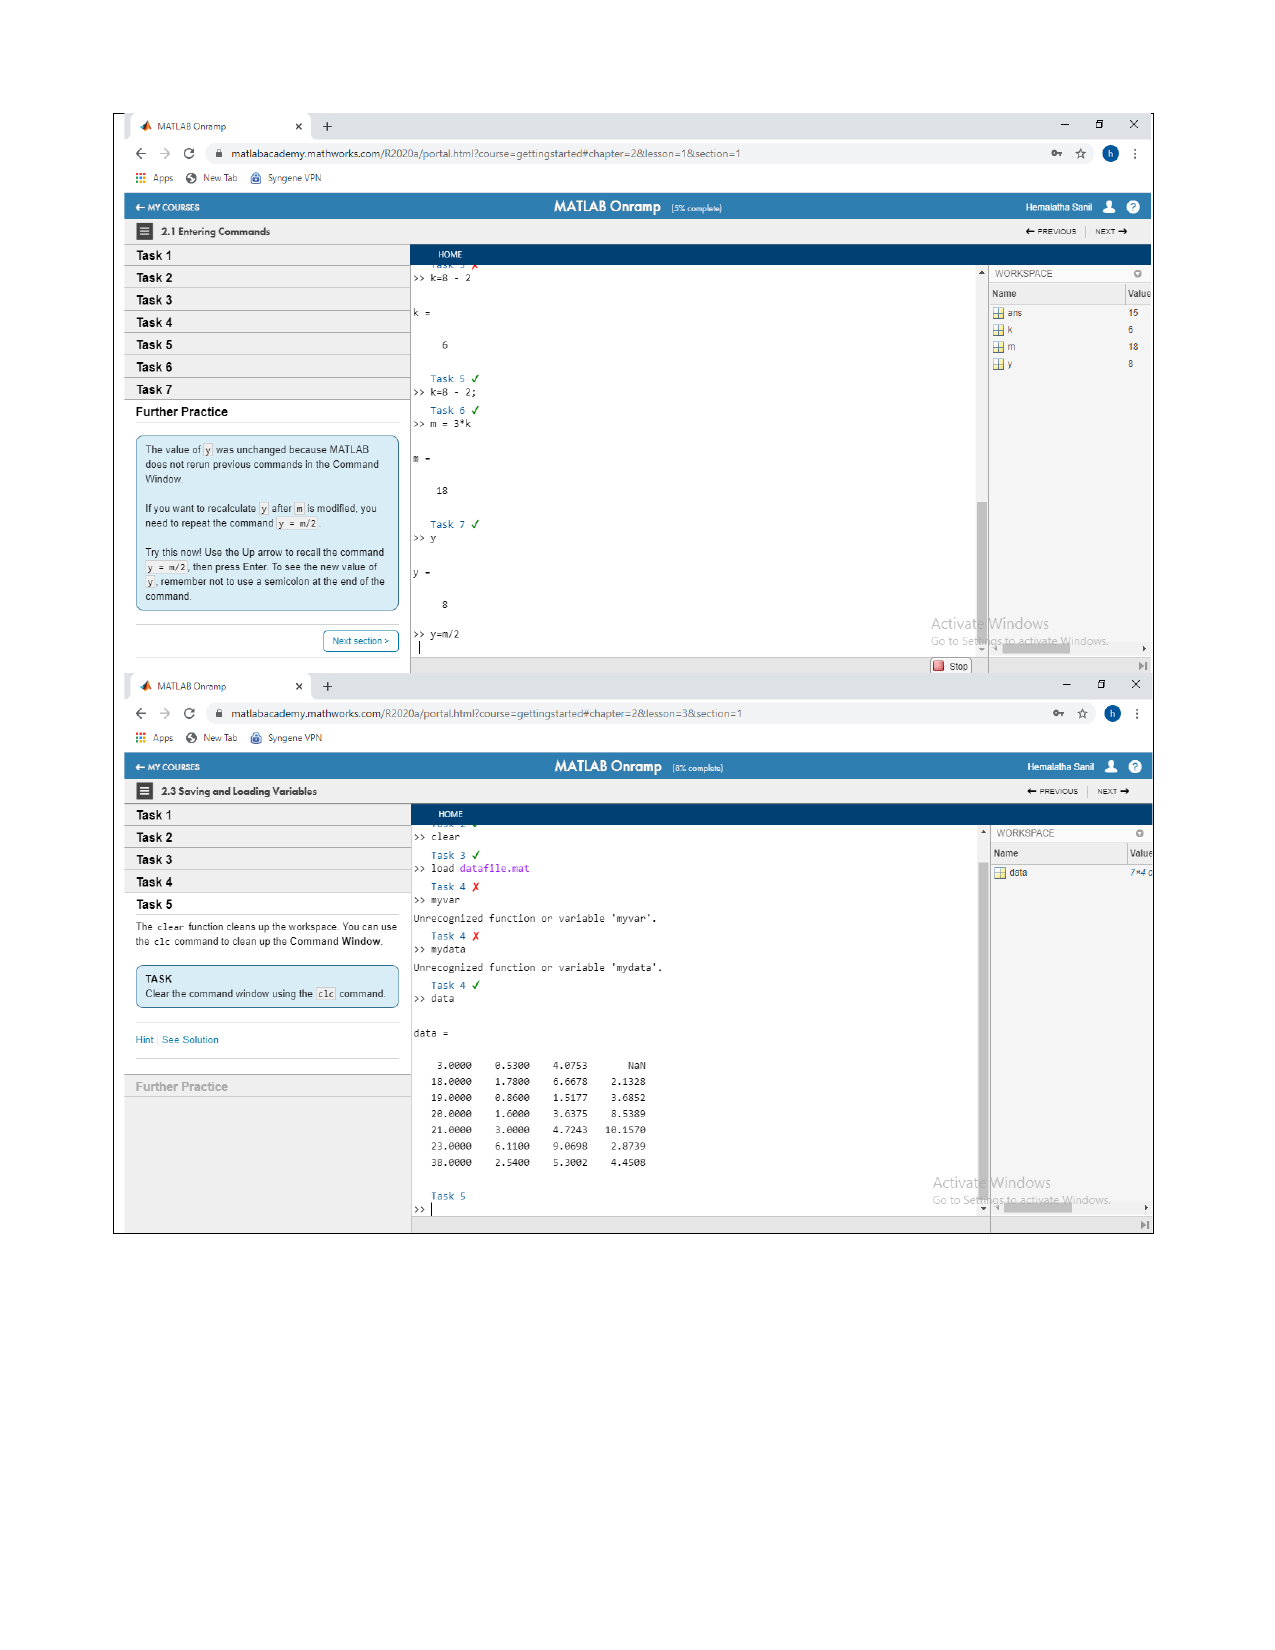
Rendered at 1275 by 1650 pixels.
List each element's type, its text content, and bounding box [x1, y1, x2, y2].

picture [124, 113, 1153, 1233]
